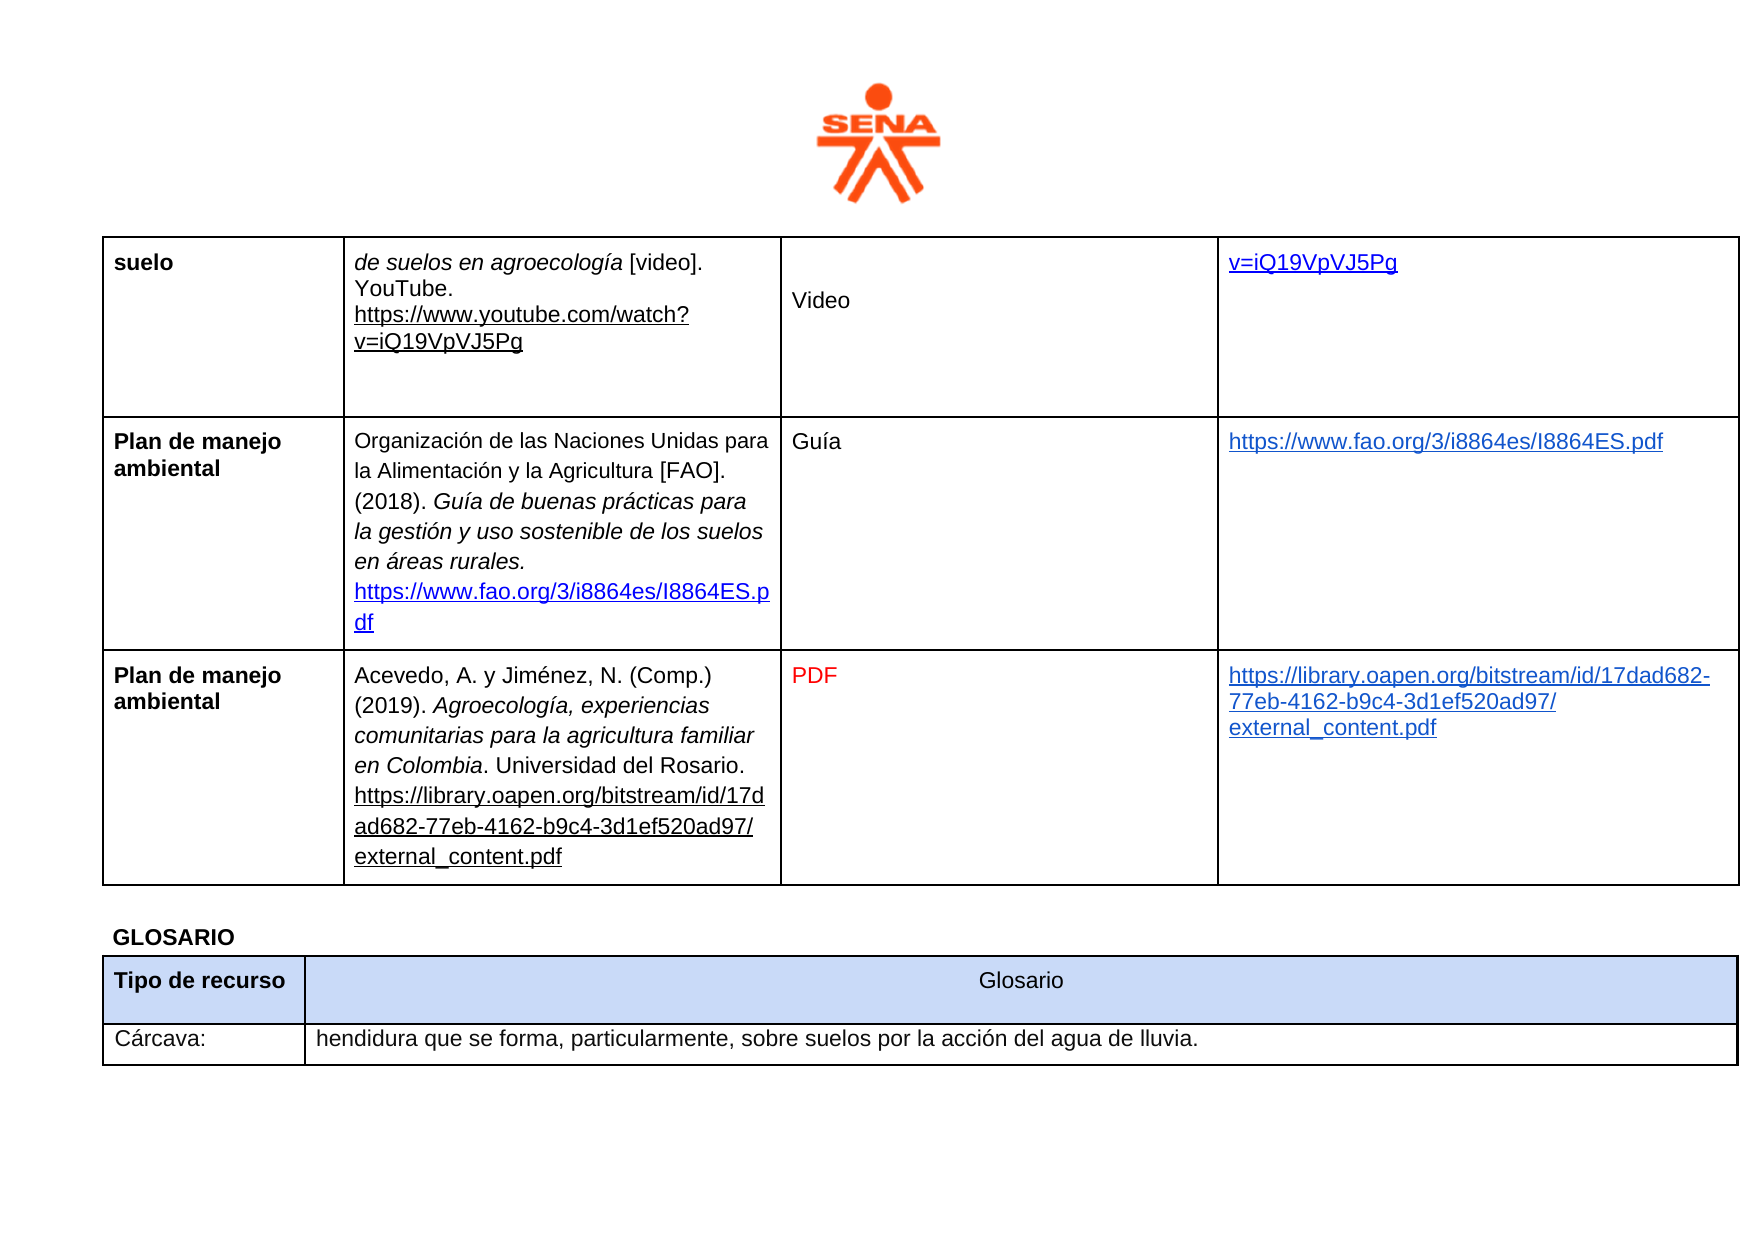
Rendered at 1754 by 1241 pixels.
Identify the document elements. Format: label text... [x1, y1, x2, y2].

table_header Glosario [306, 957, 1736, 1023]
table_header Tipo de recurso [104, 957, 304, 1023]
table_cell Acevedo, A. y Jiménez, N. (Comp.) (2019). Agroecología, experiencias comunitarias para la agricultura familiar en Colombia. Universidad del Rosario. https://library.oapen.org/bitstream/id/17dad682-77eb-4162-b9c4-3d1ef520ad97/external_content.pdf [345, 651, 780, 883]
table_cell Plan de manejo ambiental [104, 418, 343, 649]
table_cell PDF [782, 651, 1217, 883]
table_cell Cárcava: [104, 1025, 304, 1064]
picture [805, 75, 949, 210]
table_cell TvAgro. (2021). Manejo y conservación de suelos en agroecología [video]. YouTube. https://www.youtube.com/watch?v=iQ19VpVJ5Pg [345, 238, 780, 416]
table_cell Video [782, 238, 1217, 416]
table_cell hendidura que se forma, particularmente, sobre suelos por la acción del agua de lluvia. [306, 1025, 1736, 1064]
table_cell Conservación del suelo [104, 238, 343, 416]
text GLOSARIO [112, 924, 1641, 951]
table_cell Plan de manejo ambiental [104, 651, 343, 883]
table_cell Guía [782, 418, 1217, 649]
table_cell https://www.fao.org/3/i8864es/I8864ES.pdf [1219, 418, 1738, 649]
table_cell https://library.oapen.org/bitstream/id/17dad682-77eb-4162-b9c4-3d1ef520ad97/external_content.pdf [1219, 651, 1738, 883]
table_cell https://www.youtube.com/watch?v=iQ19VpVJ5Pg [1219, 238, 1738, 416]
table_cell Organización de las Naciones Unidas para la Alimentación y la Agricultura [FAO]. (2018). Guía de buenas prácticas para la gestión y uso sostenible de los suelos en áreas rurales. https://www.fao.org/3/i8864es/I8864ES.pdf [345, 418, 780, 649]
